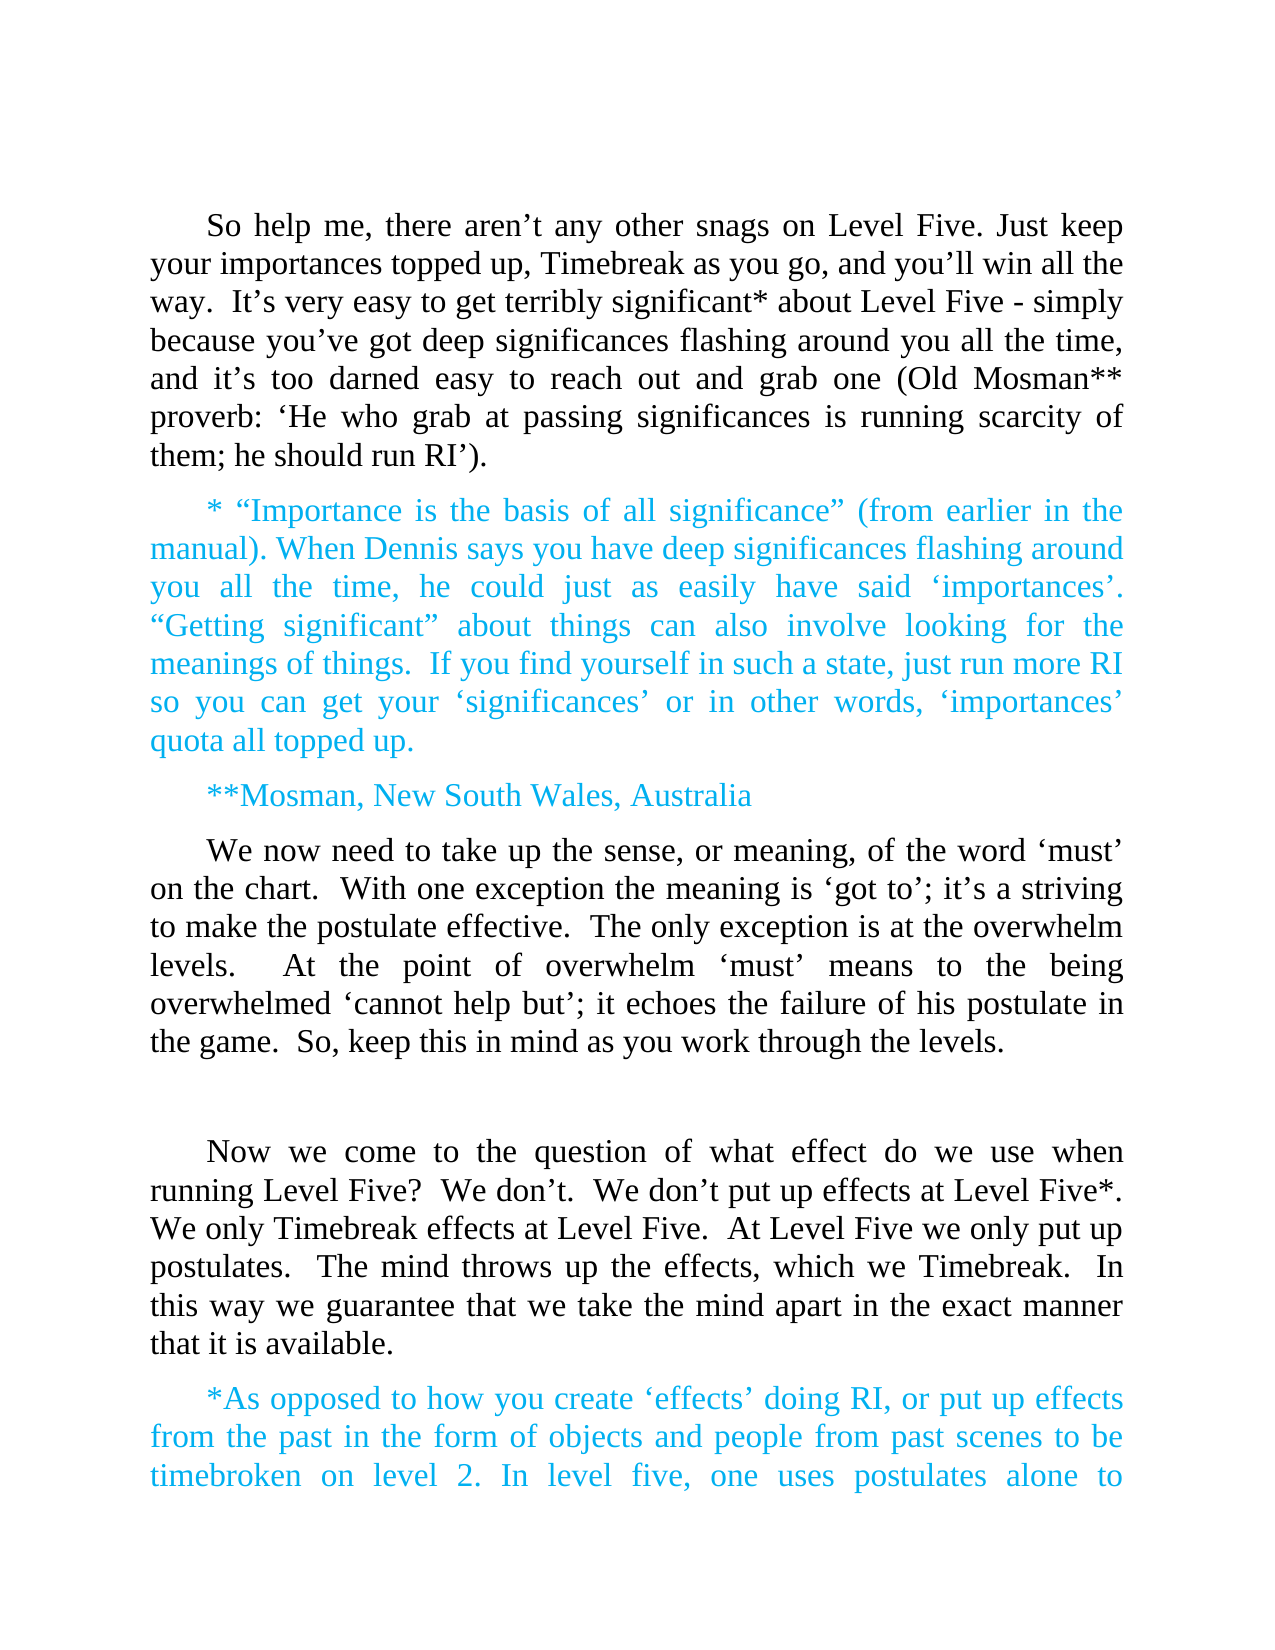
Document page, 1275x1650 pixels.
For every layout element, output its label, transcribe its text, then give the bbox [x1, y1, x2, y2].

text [150, 1378, 1125, 1493]
text So help me, there aren’t any other snags on Level Five. Just keep your importances topped up, Timebreak as you go, and you’ll win all the way. It’s very easy to get terribly significant* about Level Five - simply because you’ve got deep significances flashing around you all the time, and it’s too darned easy to reach out and grab one (Old Mosman** proverb: ‘He who grab at passing significances is running scarcity of them; he should run RI’). [150, 205, 1125, 473]
text Now we come to the question of what effect do we use when running Level Five? We don’t. We don’t put up effects at Level Five*. We only Timebreak effects at Level Five. At Level Five we only put up postulates. The mind throws up the effects, which we Timebreak. In this way we guarantee that we take the mind apart in the exact manner that it is available. [150, 1132, 1125, 1362]
text We now need to take up the sense, or meaning, of the word ‘must’ on the chart. With one exception the meaning is ‘got to’; it’s a striving to make the postulate effective. The only exception is at the overwhelm levels. At the point of overwhelm ‘must’ means to the being overwhelmed ‘cannot help but’; it echoes the failure of his postulate in the game. So, keep this in mind as you work through the levels. [150, 830, 1125, 1060]
text **Mosman, New South Wales, Australia [150, 775, 1125, 813]
text * “Importance is the basis of all significance” (from earlier in the manual). When Dennis says you have deep significances flashing around you all the time, he could just as easily have said ‘importances’. “Getting significant” about things can also involve looking for the meanings of things. If you find yourself in such a state, just run more RI so you can get your ‘significances’ or in other words, ‘importances’ quota all topped up. [150, 490, 1125, 758]
